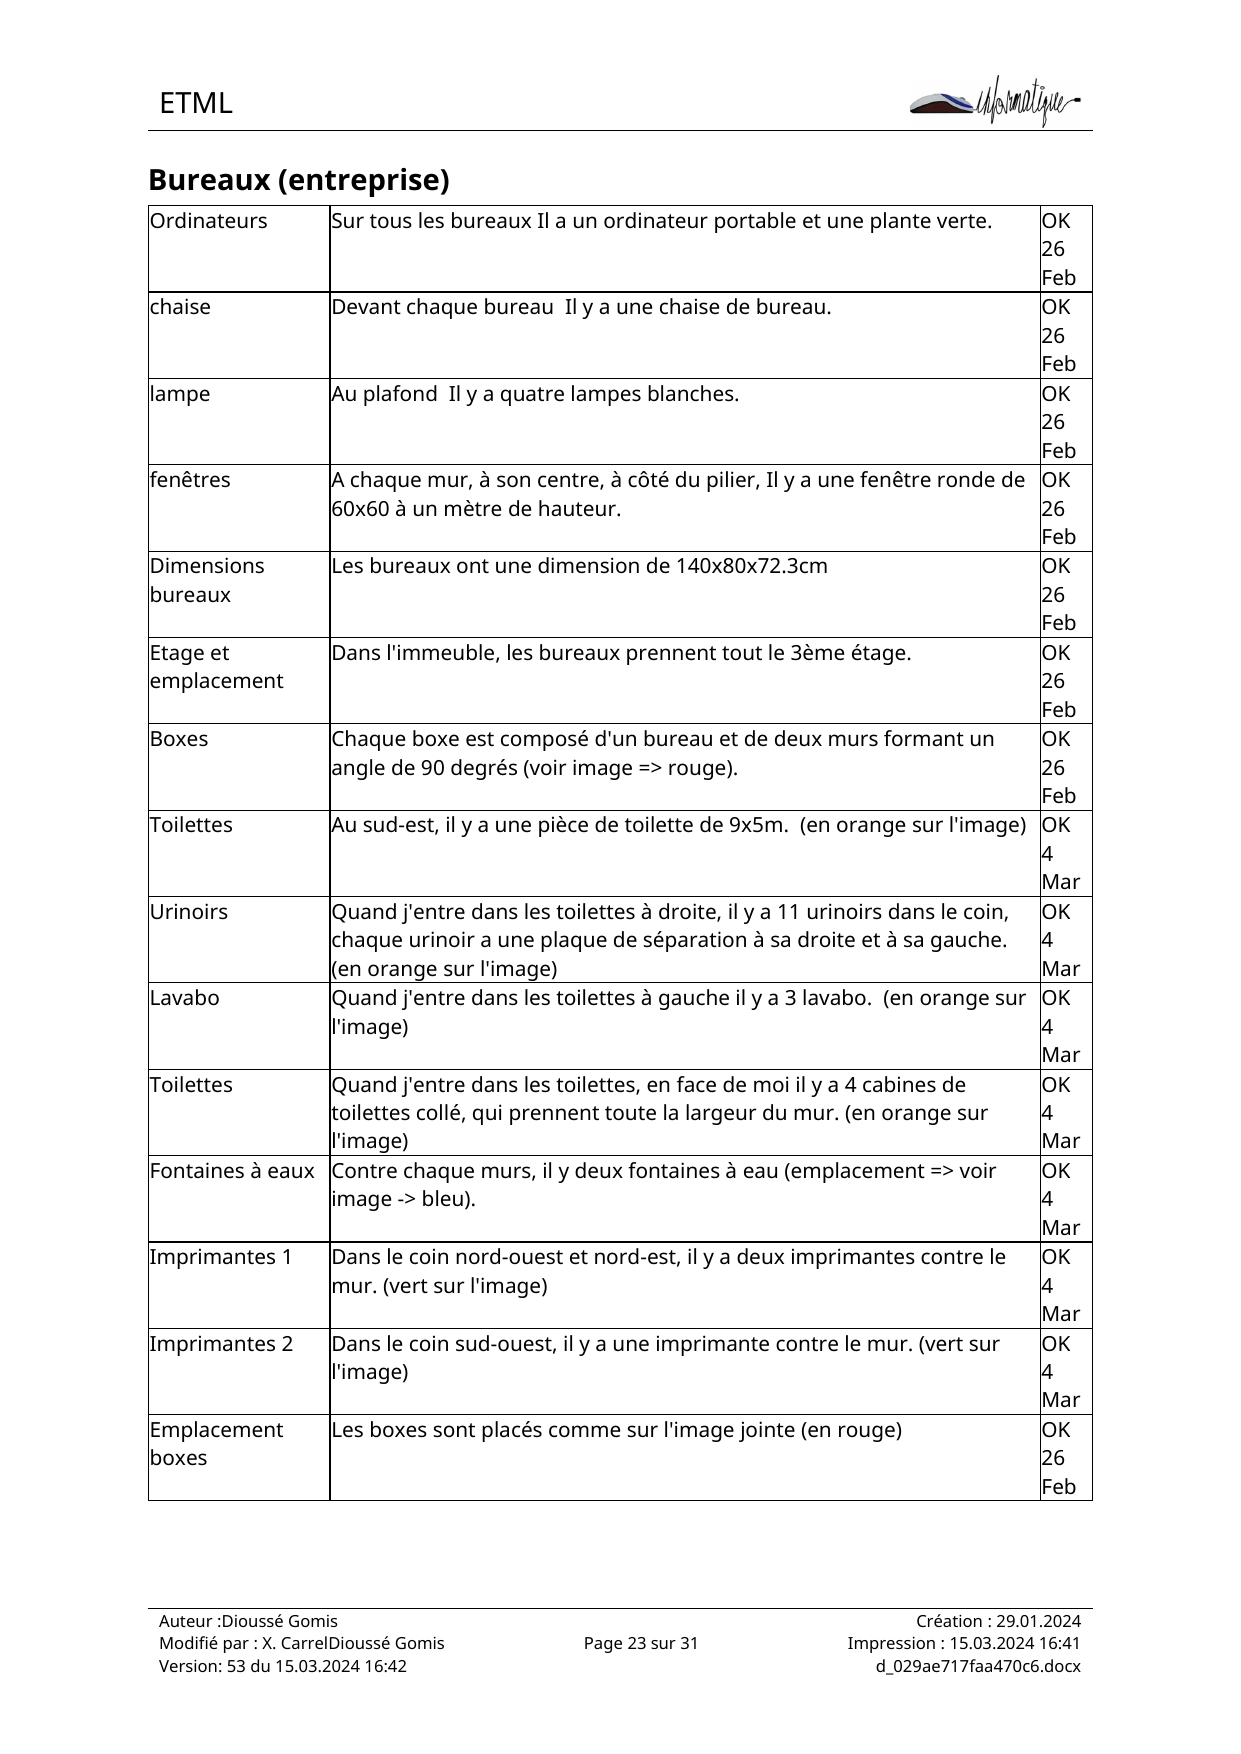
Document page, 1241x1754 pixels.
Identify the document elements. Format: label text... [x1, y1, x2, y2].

table_cell Contre chaque murs, il y deux fontaines à eau (emplacement => voir image -> bleu). [331, 1156, 1040, 1241]
table_cell Etage et emplacement [149, 638, 329, 723]
table_cell OK 26 Feb [1041, 465, 1092, 551]
table_cell Toilettes [149, 811, 329, 896]
table_cell Quand j'entre dans les toilettes à gauche il y a 3 lavabo. (en orange sur l'image) [331, 983, 1040, 1069]
table_header OK 26 Feb [1041, 206, 1092, 291]
table_cell fenêtres [149, 465, 329, 551]
table_header Ordinateurs [149, 206, 329, 291]
table_cell OK 26 Feb [1041, 1415, 1092, 1500]
table_cell Urinoirs [149, 897, 329, 982]
table_cell OK 4 Mar [1041, 897, 1092, 982]
table_cell OK 4 Mar [1041, 811, 1092, 896]
table_cell A chaque mur, à son centre, à côté du pilier, Il y a une fenêtre ronde de 60x60 à un mètre de hauteur. [331, 465, 1040, 551]
table_cell Quand j'entre dans les toilettes, en face de moi il y a 4 cabines de toilettes collé, qui prennent toute la largeur du mur. (en orange sur l'image) [331, 1070, 1040, 1155]
subtitle Bureaux (entreprise) [148, 159, 1092, 199]
table_cell Au sud-est, il y a une pièce de toilette de 9x5m. (en orange sur l'image) [331, 811, 1040, 896]
table_cell OK 26 Feb [1041, 638, 1092, 723]
table_cell OK 4 Mar [1041, 983, 1092, 1069]
table_cell OK 4 Mar [1041, 1329, 1092, 1414]
table_cell Dans le coin nord-ouest et nord-est, il y a deux imprimantes contre le mur. (vert sur l'image) [331, 1243, 1040, 1328]
table_cell Dans le coin sud-ouest, il y a une imprimante contre le mur. (vert sur l'image) [331, 1329, 1040, 1414]
table_cell Toilettes [149, 1070, 329, 1155]
table_cell Au plafond Il y a quatre lampes blanches. [331, 379, 1040, 464]
table_cell Lavabo [149, 983, 329, 1069]
table_header Sur tous les bureaux Il a un ordinateur portable et une plante verte. [331, 206, 1040, 291]
table_cell Devant chaque bureau Il y a une chaise de bureau. [331, 293, 1040, 378]
table_cell lampe [149, 379, 329, 464]
picture [909, 75, 1082, 128]
table_cell Les boxes sont placés comme sur l'image jointe (en rouge) [331, 1415, 1040, 1500]
table_cell Fontaines à eaux [149, 1156, 329, 1241]
table_cell Imprimantes 2 [149, 1329, 329, 1414]
table_cell OK 4 Mar [1041, 1243, 1092, 1328]
table_cell Chaque boxe est composé d'un bureau et de deux murs formant un angle de 90 degrés (voir image => rouge). [331, 724, 1040, 809]
table_cell OK 4 Mar [1041, 1156, 1092, 1241]
table_cell Les bureaux ont une dimension de 140x80x72.3cm [331, 552, 1040, 637]
table_cell OK 26 Feb [1041, 293, 1092, 378]
table_cell Emplacement boxes [149, 1415, 329, 1500]
table_cell OK 26 Feb [1041, 379, 1092, 464]
table_cell OK 26 Feb [1041, 552, 1092, 637]
table_cell Boxes [149, 724, 329, 809]
table_cell Dans l'immeuble, les bureaux prennent tout le 3ème étage. [331, 638, 1040, 723]
table_cell Imprimantes 1 [149, 1243, 329, 1328]
table_cell OK 4 Mar [1041, 1070, 1092, 1155]
table_cell OK 26 Feb [1041, 724, 1092, 809]
table_cell Quand j'entre dans les toilettes à droite, il y a 11 urinoirs dans le coin, chaque urinoir a une plaque de séparation à sa droite et à sa gauche. (en orange sur l'image) [331, 897, 1040, 982]
table_cell chaise [149, 293, 329, 378]
table_cell Dimensions bureaux [149, 552, 329, 637]
